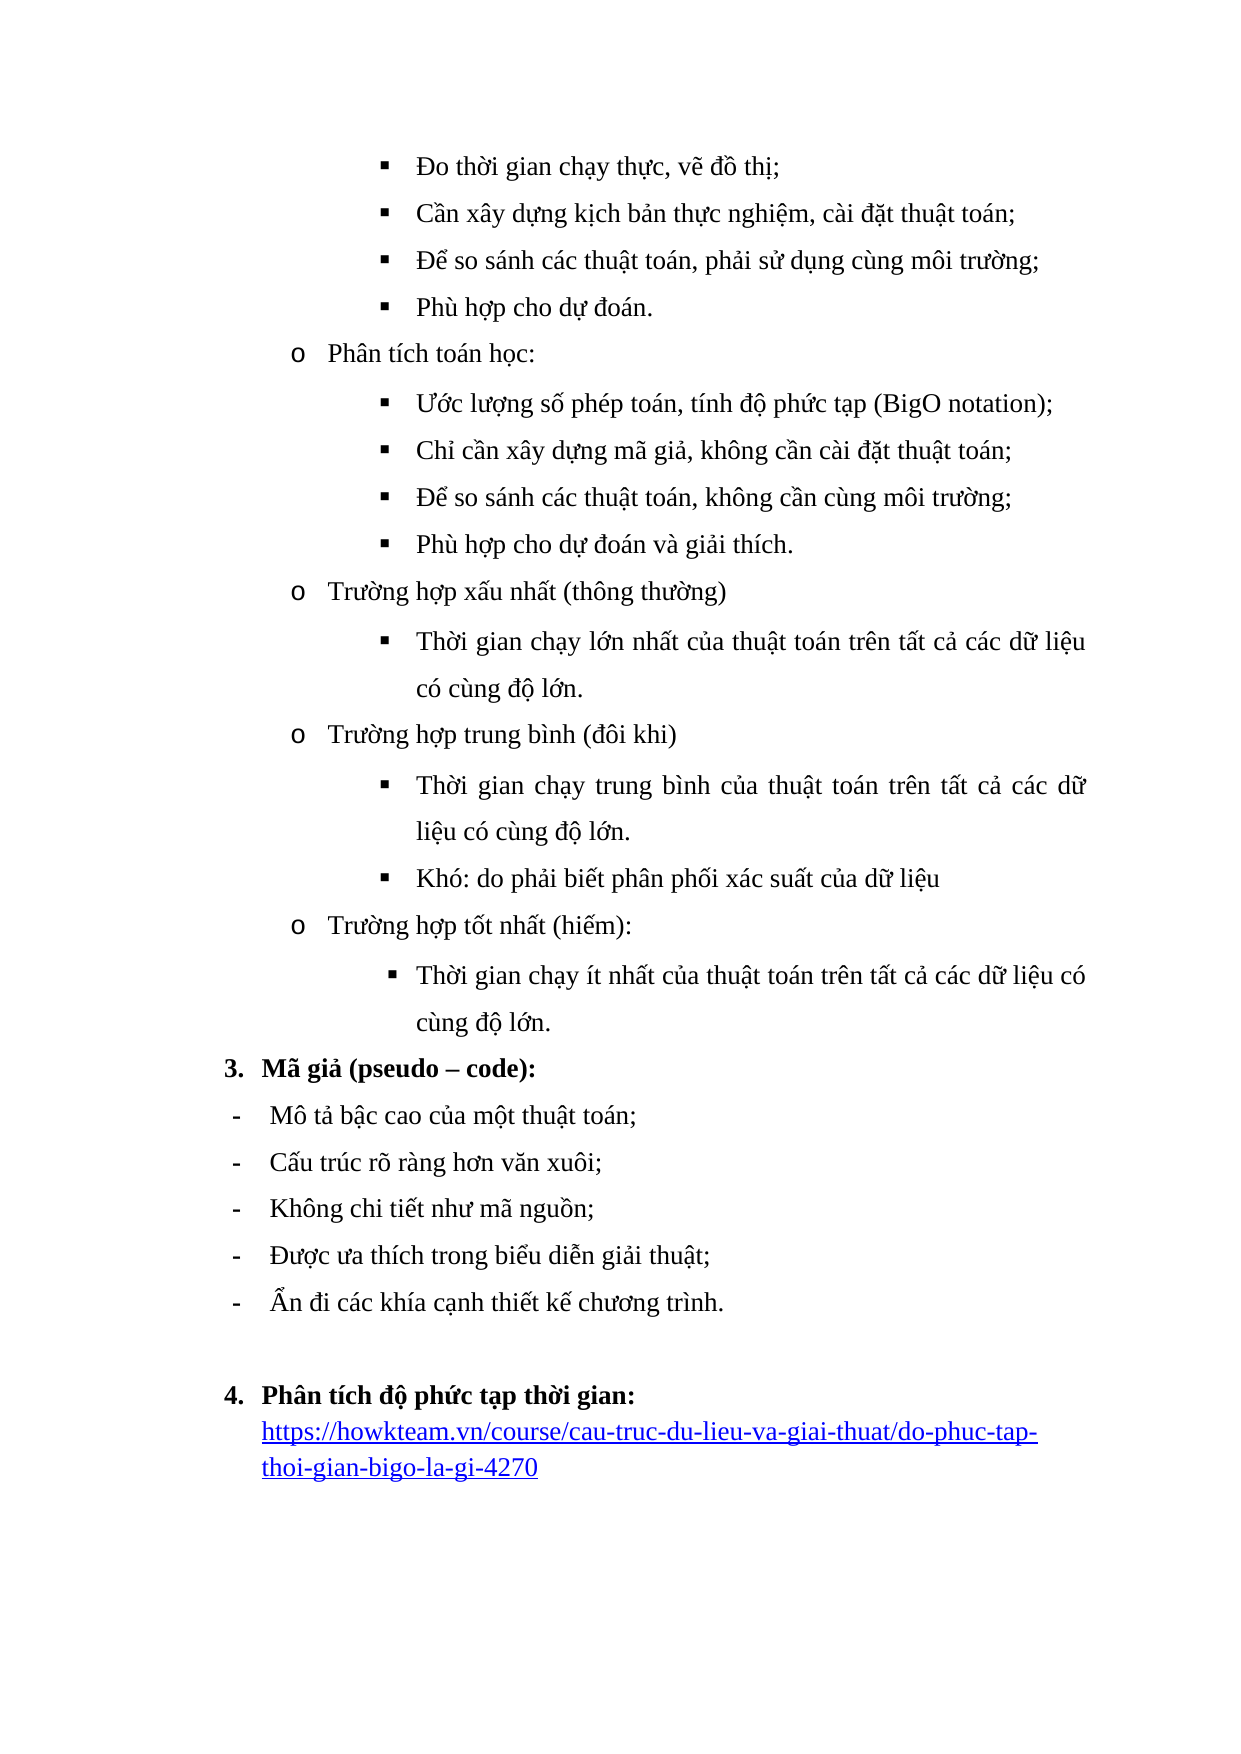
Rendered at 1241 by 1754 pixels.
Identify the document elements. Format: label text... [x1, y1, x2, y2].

list Được ưa thích trong biểu diễn giải thuật; [232, 1239, 1087, 1270]
list Mã giả (pseudo – code): [224, 1053, 1087, 1084]
list Cấu trúc rõ ràng hơn văn xuôi; [232, 1146, 1087, 1177]
list Khó: do phải biết phân phối xác suất của dữ liệu [378, 862, 1087, 893]
list Phân tích toán học: [290, 337, 1087, 371]
list Phân tích độ phức tạp thời gian: https://howkteam.vn/course/cau-truc-du-lieu-va-giai-thuat/do-phuc-tap-thoi-gian-bigo-la-gi-4270 [224, 1379, 1087, 1482]
list Ước lượng số phép toán, tính độ phức tạp (BigO notation); [378, 388, 1087, 419]
list Thời gian chạy lớn nhất của thuật toán trên tất cả các dữ liệu có cùng độ lớn. [378, 625, 1087, 703]
list Trường hợp xấu nhất (thông thường) [290, 575, 1087, 608]
list Để so sánh các thuật toán, phải sử dụng cùng môi trường; [378, 244, 1087, 275]
list Cần xây dựng kịch bản thực nghiệm, cài đặt thuật toán; [378, 197, 1087, 228]
list Đo thời gian chạy thực, vẽ đồ thị; [378, 150, 1087, 181]
list Mô tả bậc cao của một thuật toán; [232, 1099, 1087, 1130]
list Chỉ cần xây dựng mã giả, không cần cài đặt thuật toán; [378, 434, 1087, 466]
list Phù hợp cho dự đoán. [378, 291, 1087, 322]
list Không chi tiết như mã nguồn; [232, 1193, 1087, 1224]
list Thời gian chạy trung bình của thuật toán trên tất cả các dữ liệu có cùng độ lớn. [378, 769, 1087, 847]
list Phù hợp cho dự đoán và giải thích. [378, 528, 1087, 559]
list Thời gian chạy ít nhất của thuật toán trên tất cả các dữ liệu có cùng độ lớn. [386, 959, 1087, 1037]
list Ẩn đi các khía cạnh thiết kế chương trình. [232, 1286, 1087, 1317]
list Trường hợp trung bình (đôi khi) [290, 719, 1087, 752]
list Trường hợp tốt nhất (hiếm): [290, 909, 1087, 942]
list Để so sánh các thuật toán, không cần cùng môi trường; [378, 481, 1087, 513]
